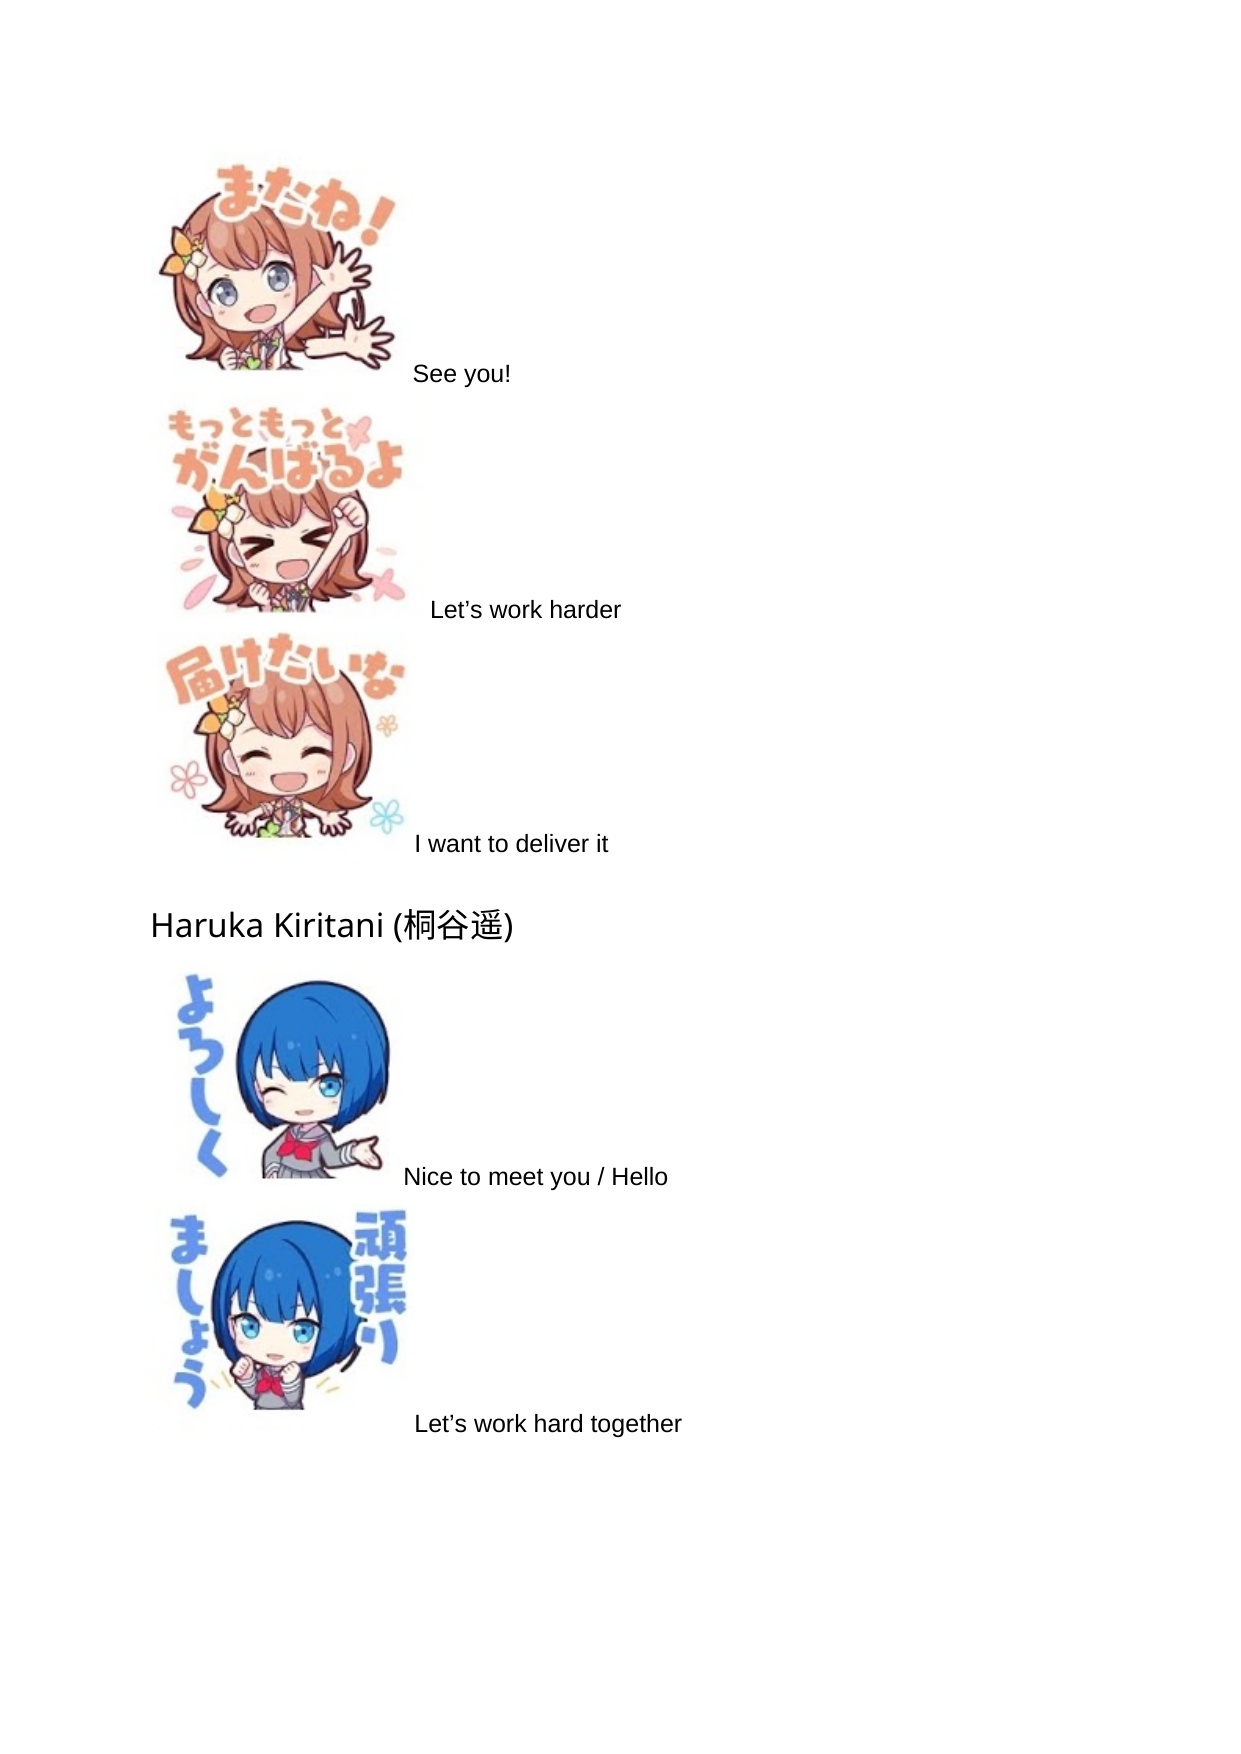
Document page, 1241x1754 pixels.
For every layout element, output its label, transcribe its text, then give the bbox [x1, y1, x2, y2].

picture [150, 960, 404, 1185]
subtitle Haruka Kiritani (桐谷遥) [150, 899, 1090, 947]
picture [150, 1194, 414, 1432]
picture [150, 628, 414, 852]
picture [150, 150, 413, 383]
picture [150, 392, 430, 619]
